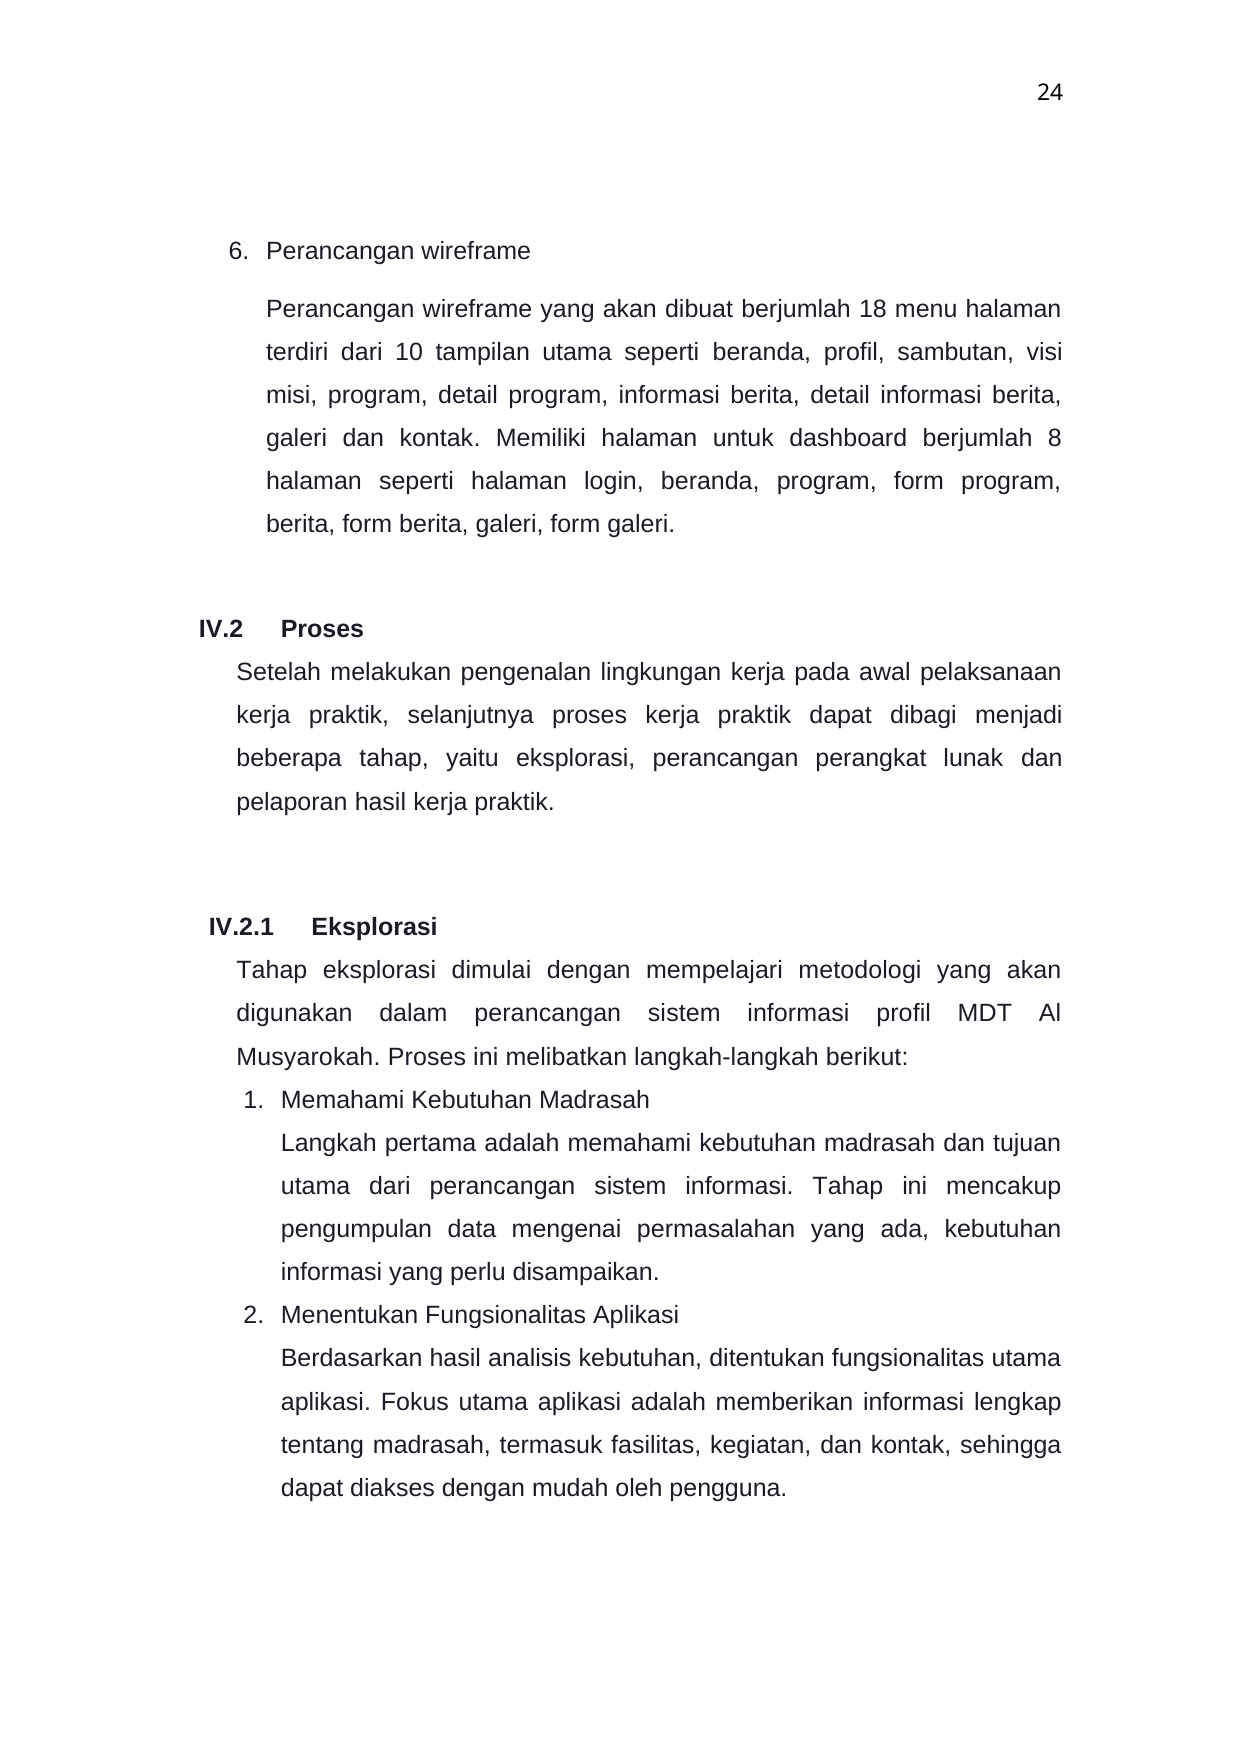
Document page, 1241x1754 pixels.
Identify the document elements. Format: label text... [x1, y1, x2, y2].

list Perancangan wireframe [228, 236, 1063, 265]
text Berdasarkan hasil analisis kebutuhan, ditentukan fungsionalitas utama aplikasi. Fokus utama aplikasi adalah memberikan informasi lengkap tentang madrasah, termasuk fasilitas, kegiatan, dan kontak, sehingga dapat diakses dengan mudah oleh pengguna. [281, 1343, 1063, 1502]
list Menentukan Fungsionalitas Aplikasi [243, 1300, 1050, 1329]
subtitle Eksplorasi [274, 912, 1063, 941]
text Setelah melakukan pengenalan lingkungan kerja pada awal pelaksanaan kerja praktik, selanjutnya proses kerja praktik dapat dibagi menjadi beberapa tahap, yaitu eksplorasi, perancangan perangkat lunak dan pelaporan hasil kerja praktik. [236, 657, 1063, 815]
list Memahami Kebutuhan Madrasah [243, 1085, 1050, 1113]
text Langkah pertama adalah memahami kebutuhan madrasah dan tujuan utama dari perancangan sistem informasi. Tahap ini mencakup pengumpulan data mengenai permasalahan yang ada, kebutuhan informasi yang perlu disampaikan. [281, 1128, 1063, 1286]
text Tahap eksplorasi dimulai dengan mempelajari metodologi yang akan digunakan dalam perancangan sistem informasi profil MDT Al Musyarokah. Proses ini melibatkan langkah-langkah berikut: [236, 955, 1063, 1070]
subtitle Proses [243, 614, 1063, 642]
text Perancangan wireframe yang akan dibuat berjumlah 18 menu halaman terdiri dari 10 tampilan utama seperti beranda, profil, sambutan, visi misi, program, detail program, informasi berita, detail informasi berita, galeri dan kontak. Memiliki halaman untuk dashboard berjumlah 8 halaman seperti halaman login, beranda, program, form program, berita, form berita, galeri, form galeri. [266, 293, 1063, 538]
